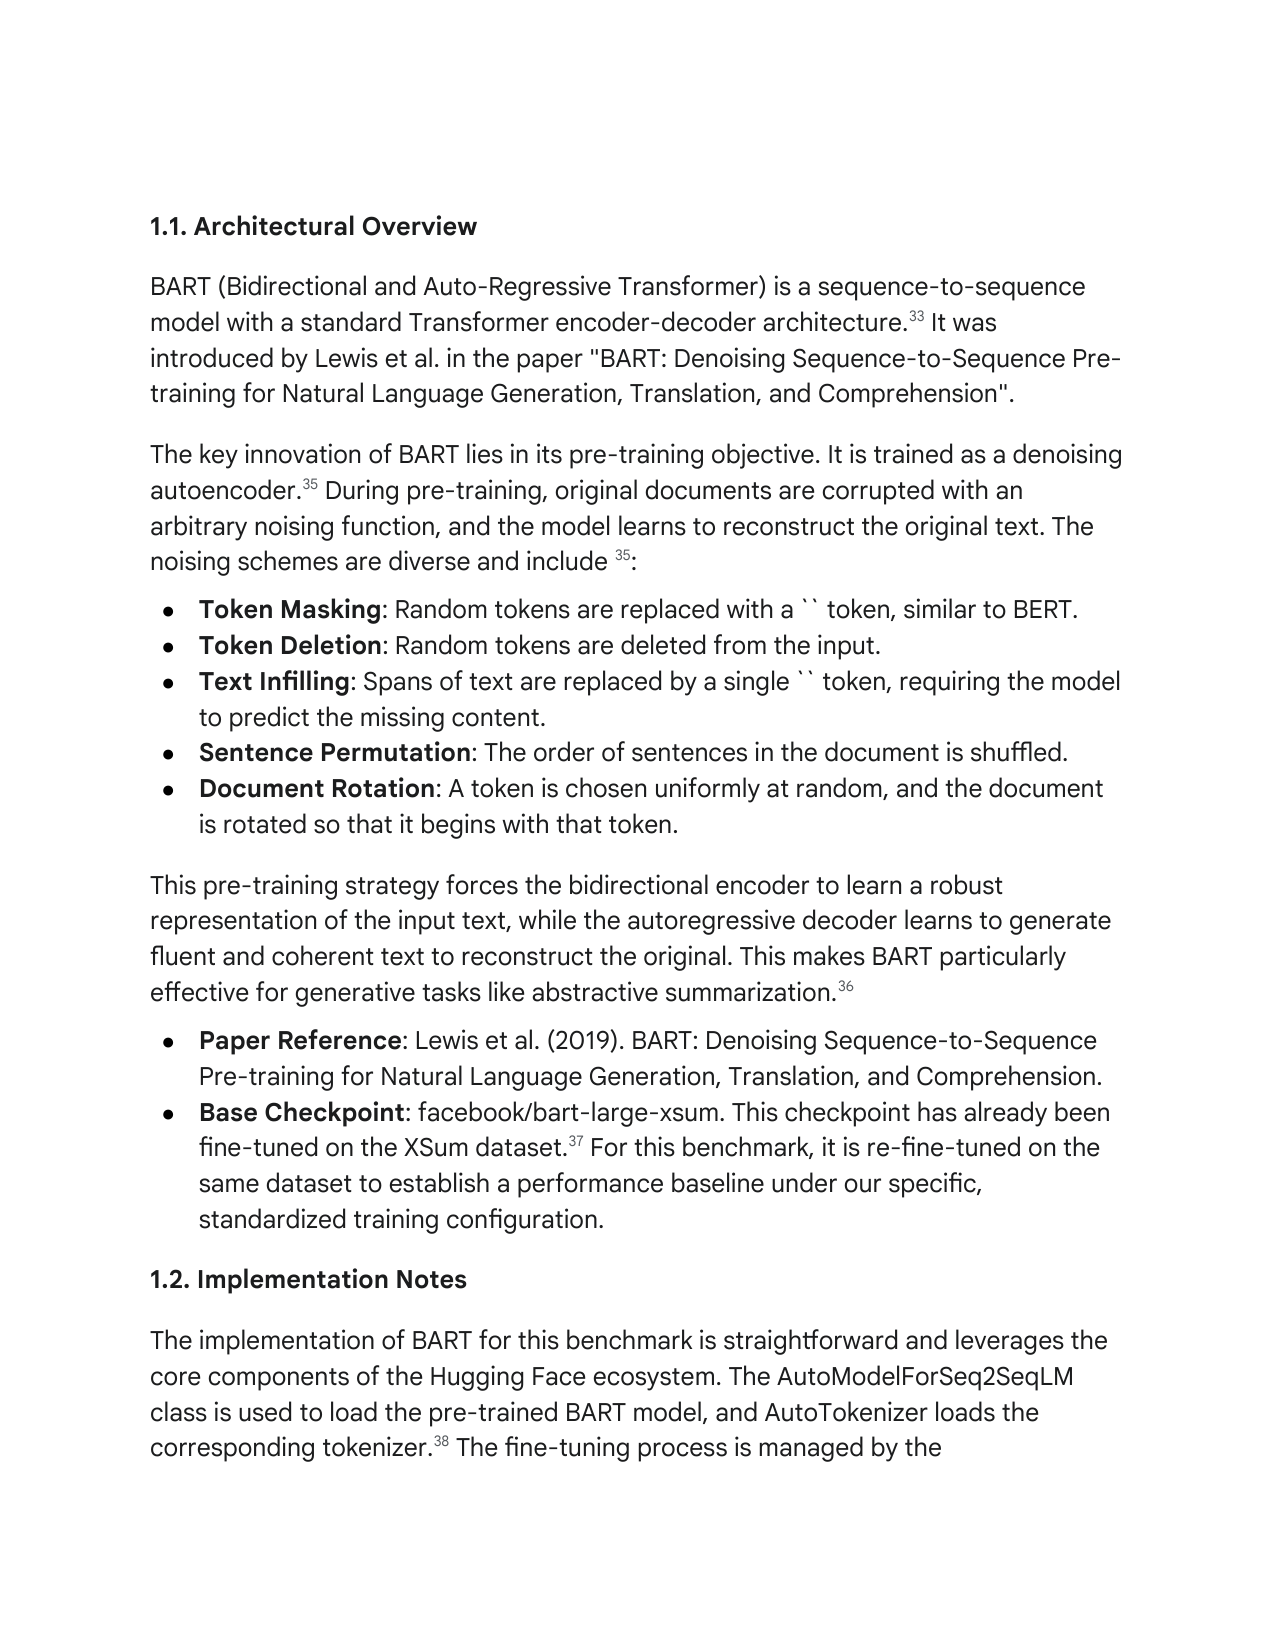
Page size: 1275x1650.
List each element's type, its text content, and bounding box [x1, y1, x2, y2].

list Text Infilling: Spans of text are replaced by a single `` token, requiring the model to predict the missing content. [161, 666, 1125, 733]
text BART (Bidirectional and Auto-Regressive Transformer) is a sequence-to-sequence model with a standard Transformer encoder-decoder architecture.33 It was introduced by Lewis et al. in the paper "BART: Denoising Sequence-to-Sequence Pre-training for Natural Language Generation, Translation, and Comprehension". [150, 271, 1125, 410]
list Token Masking: Random tokens are replaced with a `` token, similar to BERT. [161, 595, 1125, 626]
text The key innovation of BART lies in its pre-training objective. It is trained as a denoising autoencoder.35 During pre-training, original documents are corrupted with an arbitrary noising function, and the model learns to reconstruct the original text. The noising schemes are diverse and include 35: [150, 439, 1125, 578]
list Document Rotation: A token is chosen uniformly at random, and the document is rotated so that it begins with that token. [161, 773, 1125, 841]
text 1.2. Implementation Notes [150, 1265, 1125, 1296]
list Token Deletion: Random tokens are deleted from the input. [161, 631, 1125, 662]
text 1.1. Architectural Overview [150, 211, 1125, 242]
list Sentence Permutation: The order of sentences in the document is shuffled. [161, 738, 1125, 769]
text The implementation of BART for this benchmark is straightforward and leverages the core components of the Hugging Face ecosystem. The AutoModelForSeq2SeqLM class is used to load the pre-trained BART model, and AutoTokenizer loads the corresponding tokenizer.38 The fine-tuning process is managed by the [150, 1325, 1125, 1464]
list Paper Reference: Lewis et al. (2019). BART: Denoising Sequence-to-Sequence Pre-training for Natural Language Generation, Translation, and Comprehension. [161, 1025, 1125, 1092]
list Base Checkpoint: facebook/bart-large-xsum. This checkpoint has already been fine-tuned on the XSum dataset.37 For this benchmark, it is re-fine-tuned on the same dataset to establish a performance baseline under our specific, standardized training configuration. [161, 1097, 1125, 1235]
text This pre-training strategy forces the bidirectional encoder to learn a robust representation of the input text, while the autoregressive decoder learns to generate fluent and coherent text to reconstruct the original. This makes BART particularly effective for generative tasks like abstractive summarization.36 [150, 870, 1125, 1008]
